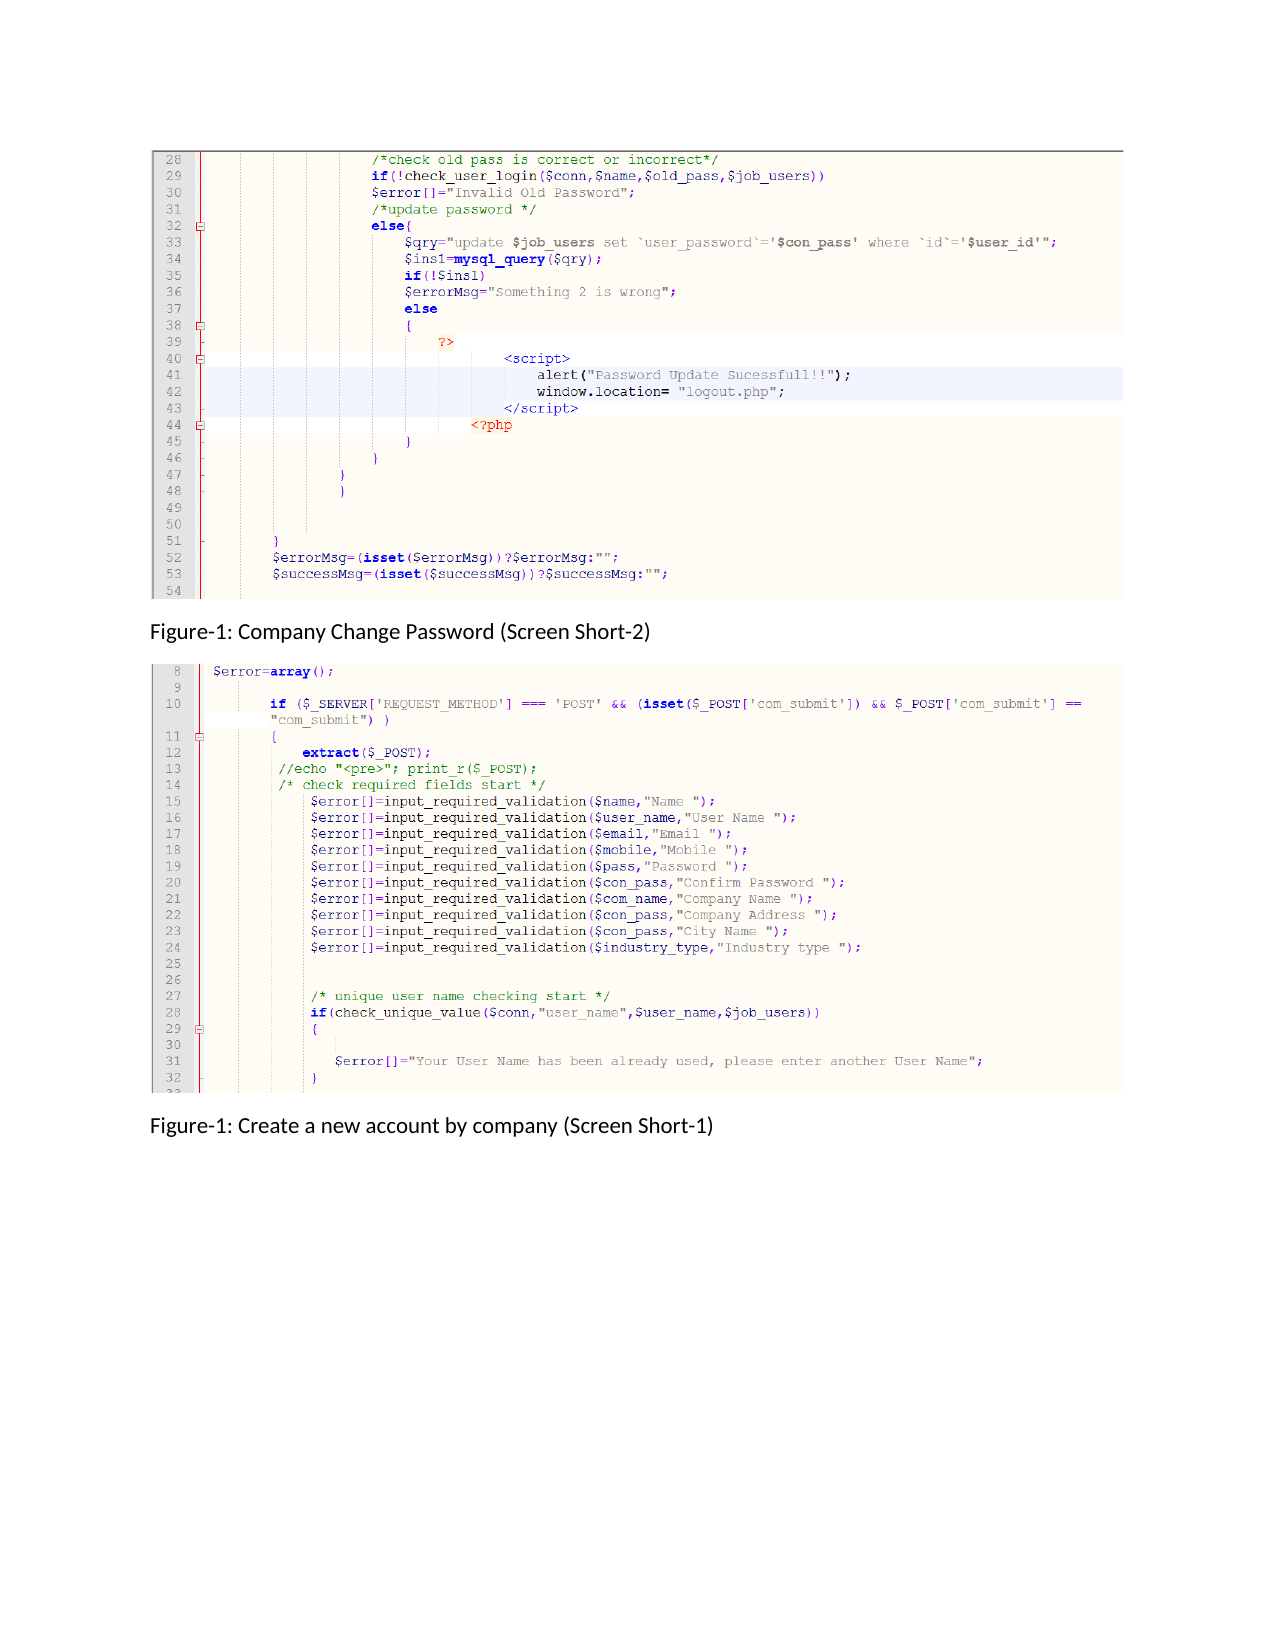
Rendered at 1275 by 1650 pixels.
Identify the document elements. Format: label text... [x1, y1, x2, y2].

picture [150, 150, 1124, 599]
text Figure-1: Company Change Password (Screen Short-2) [150, 617, 1125, 645]
text Figure-1: Create a new account by company (Screen Short-1) [150, 1111, 1125, 1139]
picture [150, 664, 1124, 1093]
